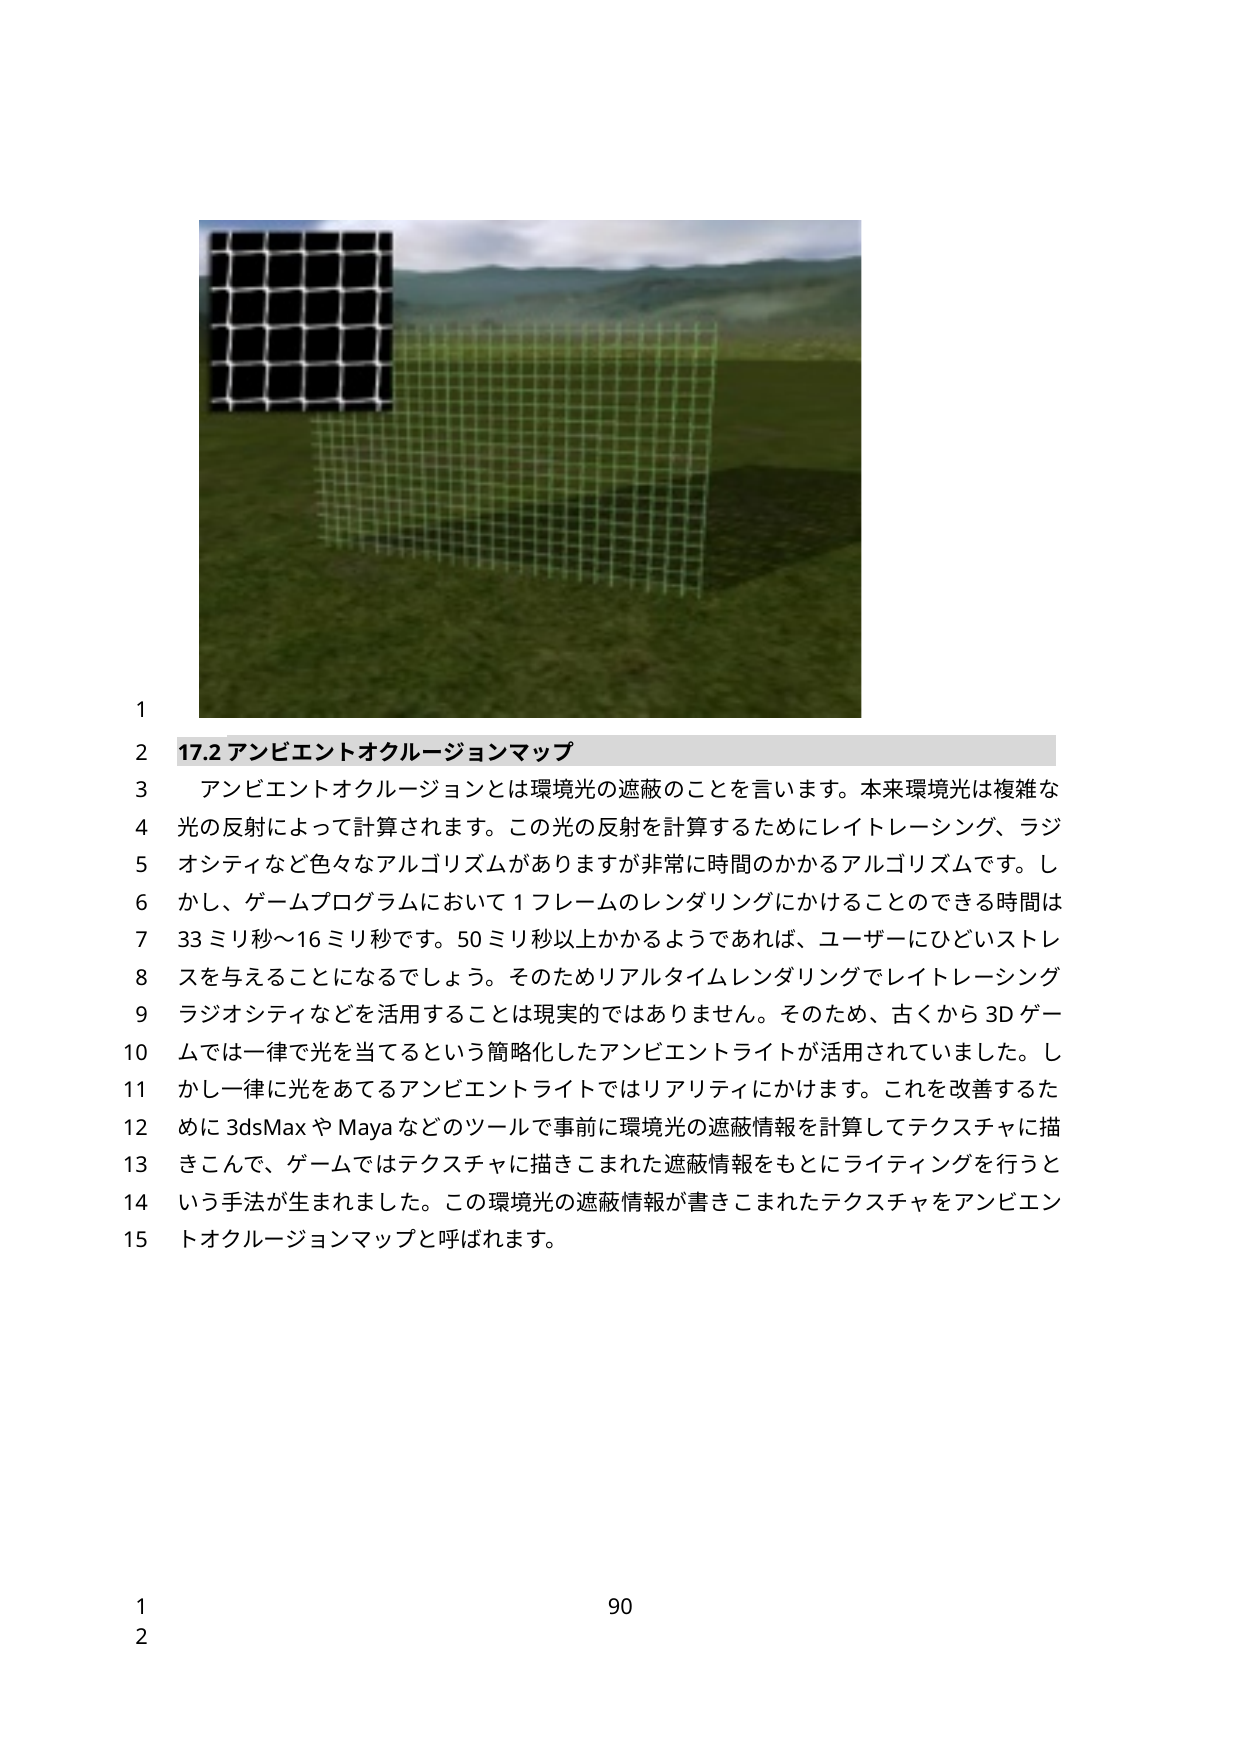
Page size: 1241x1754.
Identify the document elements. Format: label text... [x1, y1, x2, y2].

text アンビエントオクルージョンとは環境光の遮蔽のことを言います。本来環境光は複雑な光の反射によって計算されます。この光の反射を計算するためにレイトレーシング、ラジオシティなど色々なアルゴリズムがありますが非常に時間のかかるアルゴリズムです。しかし、ゲームプログラムにおいて1フレームのレンダリングにかけることのできる時間は33ミリ秒～16ミリ秒です。50ミリ秒以上かかるようであれば、ユーザーにひどいストレスを与えることになるでしょう。そのためリアルタイムレンダリングでレイトレーシング、ラジオシティなどを活用することは現実的ではありません。そのため、古くから3Dゲームでは一律で光を当てるという簡略化したアンビエントライトが活用されていました。しかし一律に光をあてるアンビエントライトではリアリティにかけます。これを改善するために3dsMaxやMayaなどのツールで事前に環境光の遮蔽情報を計算してテクスチャに描きこんで、ゲームではテクスチャに描きこまれた遮蔽情報をもとにライティングを行うという手法が生まれました。この環境光の遮蔽情報が書きこまれたテクスチャをアンビエントオクルージョンマップと呼ばれます。 [177, 769, 1063, 1257]
text 17.2 アンビエントオクルージョンマップ [177, 732, 1063, 769]
picture [199, 220, 862, 718]
